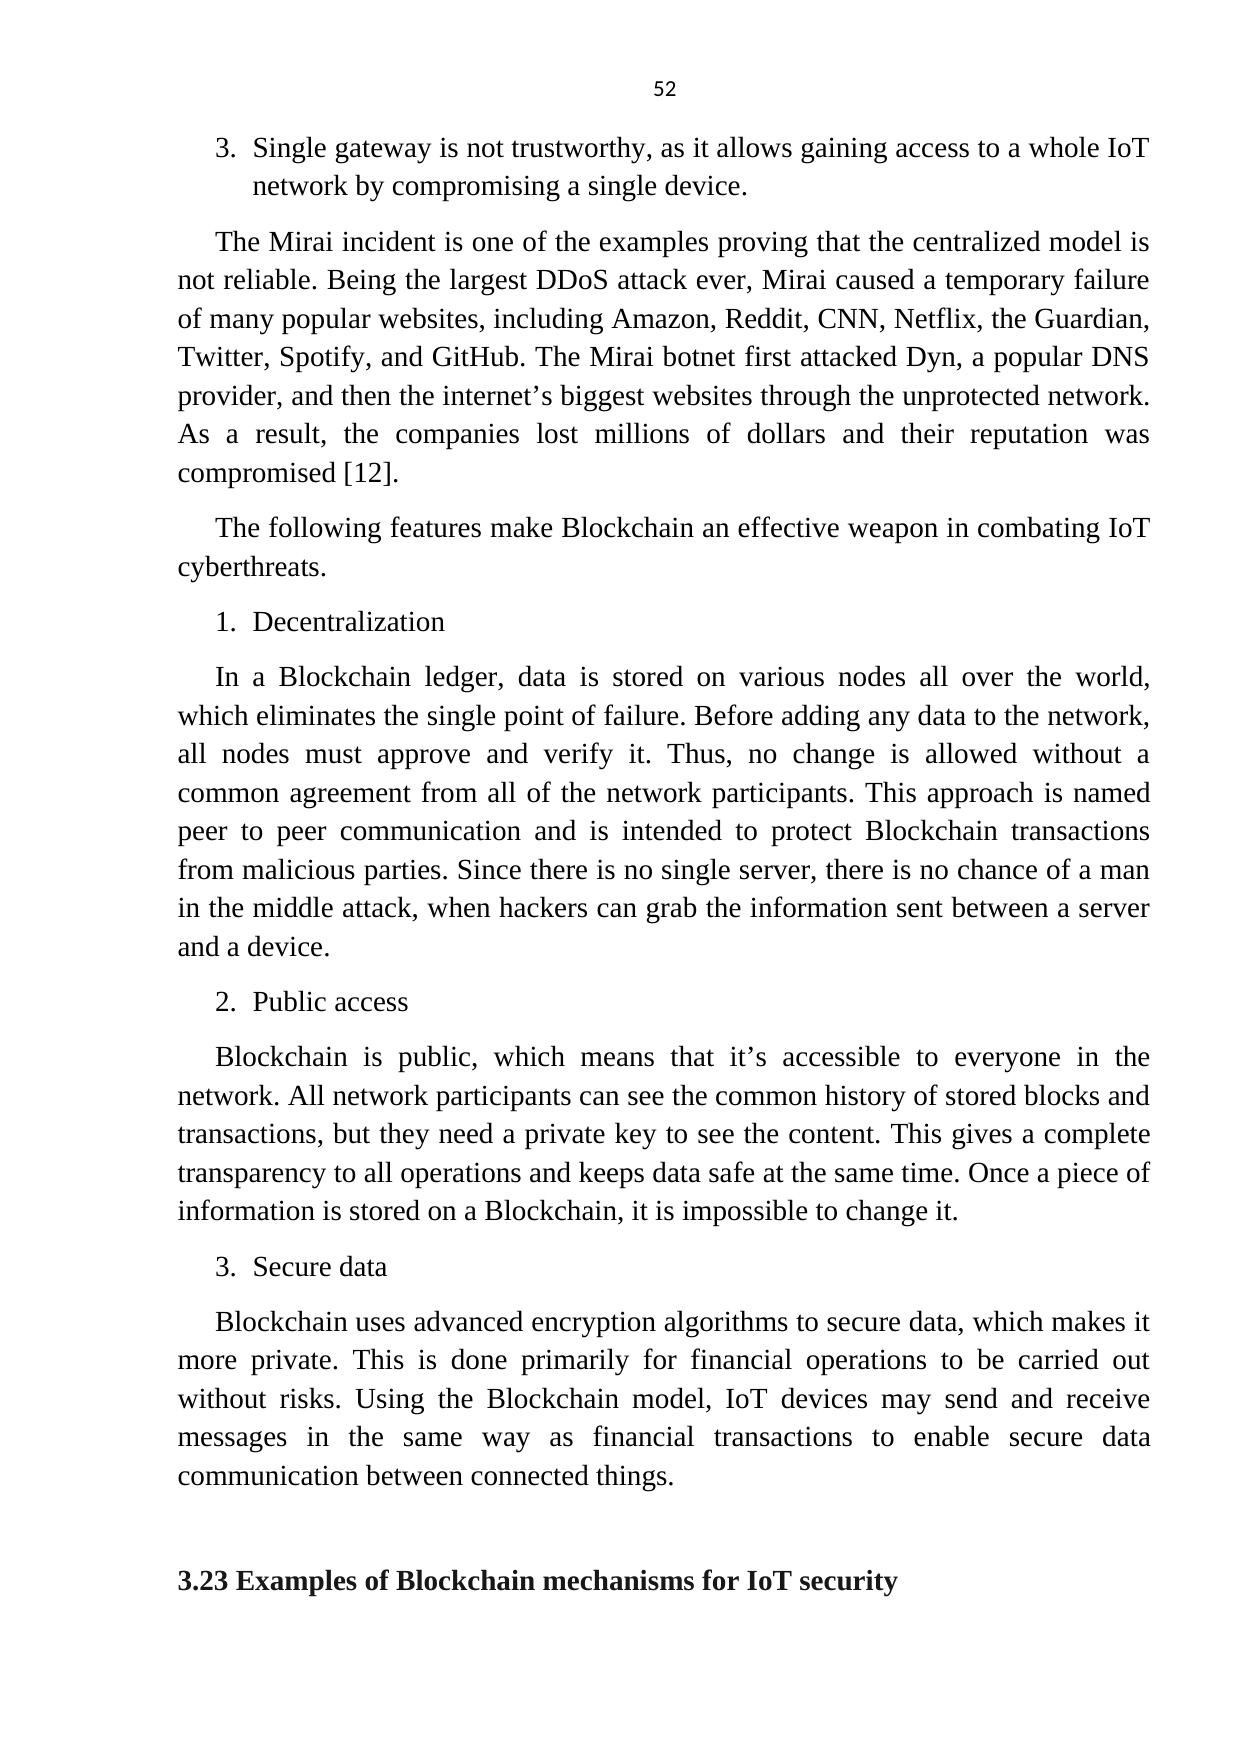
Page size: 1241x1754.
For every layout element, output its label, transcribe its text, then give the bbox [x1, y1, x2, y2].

text Blockchain is public, which means that it’s accessible to everyone in the network. All network participants can see the common history of stored blocks and transactions, but they need a private key to see the content. This gives a complete transparency to all operations and keeps data safe at the same time. Once a piece of information is stored on a Blockchain, it is impossible to change it. [177, 1039, 1152, 1227]
subtitle 3.23 Examples of Blockchain mechanisms for IoT security [177, 1563, 1152, 1596]
text In a Blockchain ledger, data is stored on various nodes all over the world, which eliminates the single point of failure. Before adding any data to the network, all nodes must approve and verify it. Thus, no change is allowed without a common agreement from all of the network participants. This approach is named peer to peer communication and is intended to protect Blockchain transactions from malicious parties. Since there is no single server, there is no chance of a man in the middle attack, when hackers can grab the information sent between a server and a device. [177, 659, 1152, 962]
text The following features make Blockchain an effective weapon in combating IoT cyberthreats. [177, 510, 1152, 582]
list Secure data [215, 1249, 1152, 1282]
text Blockchain uses advanced encryption algorithms to secure data, which makes it more private. This is done primarily for financial operations to be carried out without risks. Using the Blockchain model, IoT devices may send and receive messages in the same way as financial transactions to enable secure data communication between connected things. [177, 1304, 1152, 1492]
list Public access [215, 984, 1152, 1018]
list Decentralization [215, 604, 1152, 637]
list Single gateway is not trustworthy, as it allows gaining access to a whole IoT network by compromising a single device. [215, 130, 1152, 202]
text The Mirai incident is one of the examples proving that the centralized model is not reliable. Being the largest DDoS attack ever, Mirai caused a temporary failure of many popular websites, including Amazon, Reddit, CNN, Netflix, the Guardian, Twitter, Spotify, and GitHub. The Mirai botnet first attacked Dyn, a popular DNS provider, and then the internet’s biggest websites through the unprotected network. As a result, the companies lost millions of dollars and their reputation was compromised [12]. [177, 224, 1152, 488]
